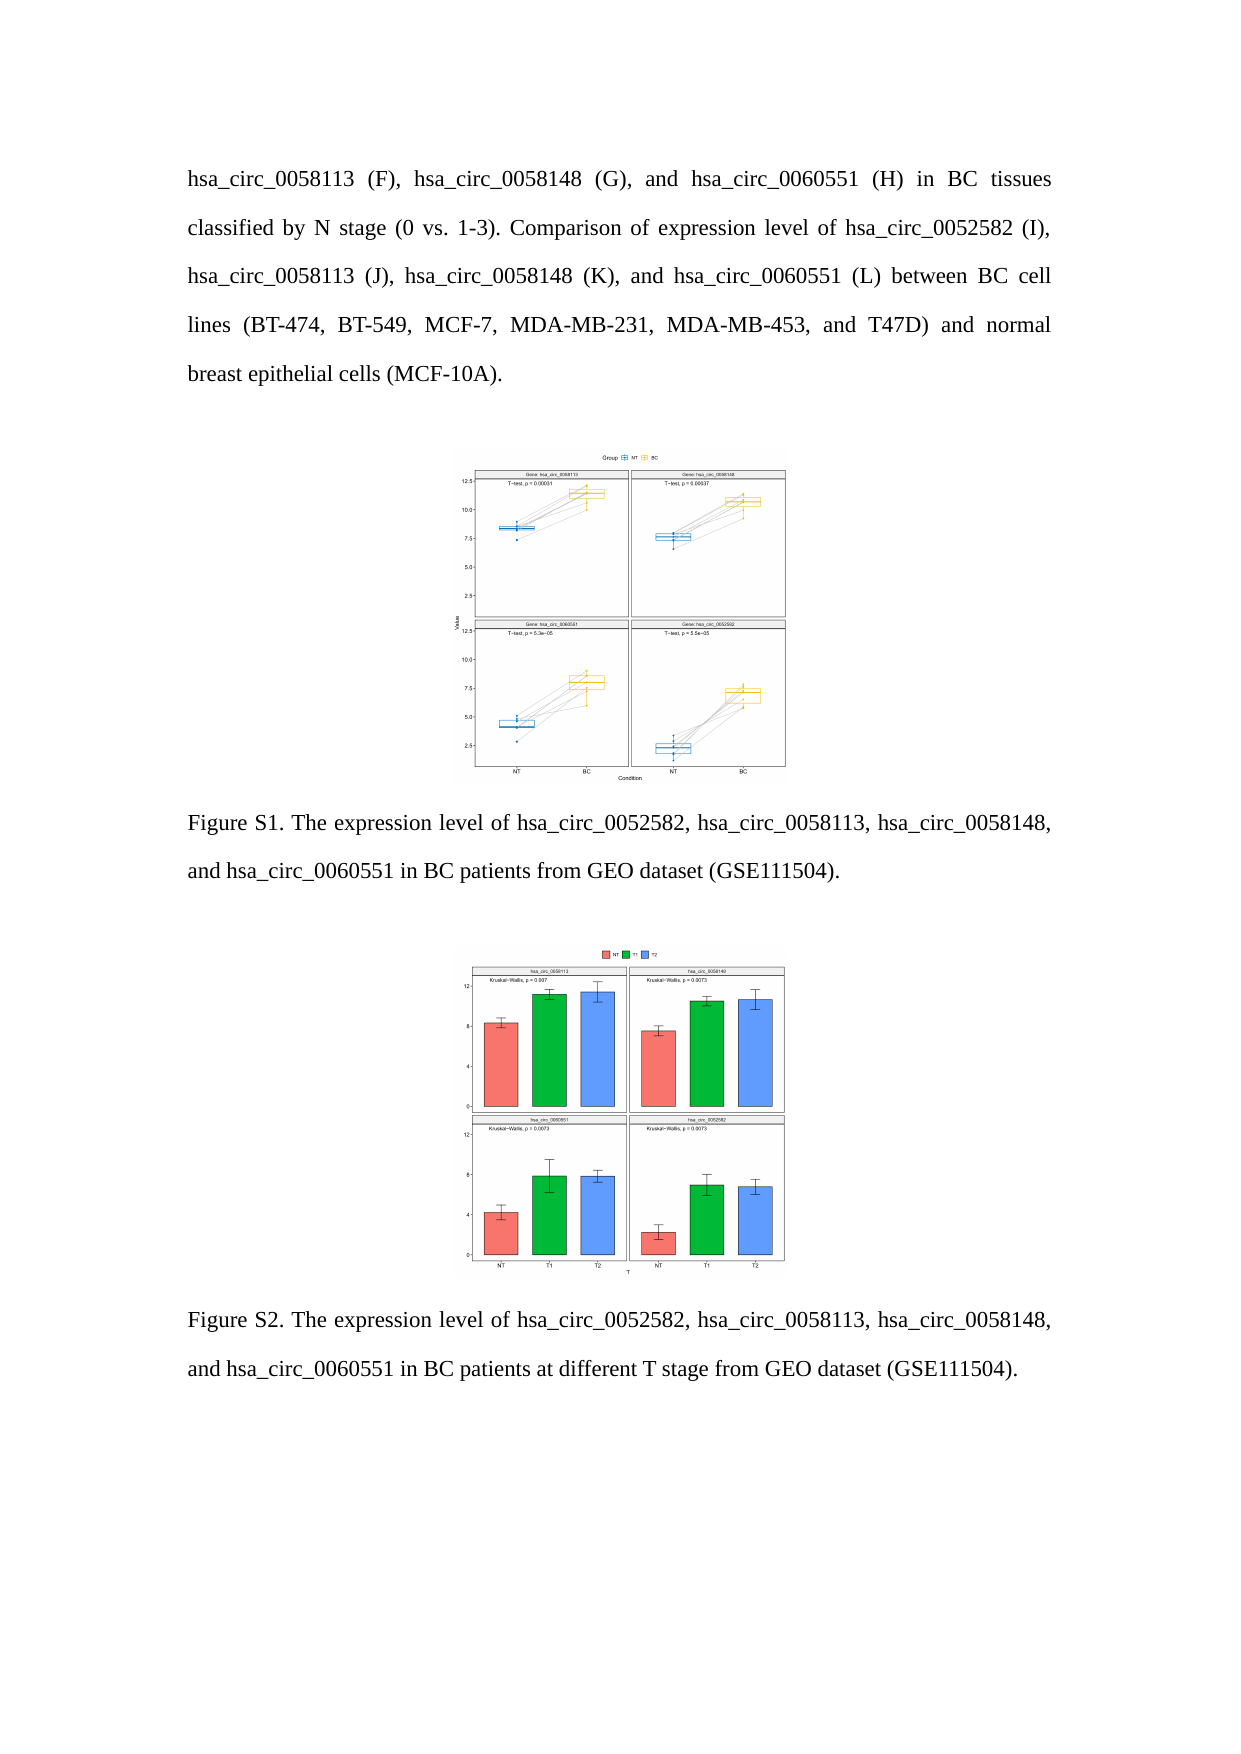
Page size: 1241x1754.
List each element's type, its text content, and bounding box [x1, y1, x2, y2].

picture [454, 945, 787, 1278]
picture [452, 448, 788, 784]
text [187, 162, 1053, 389]
text Figure S1. The expression level of hsa_circ_0052582, hsa_circ_0058113, hsa_circ_0058148, and hsa_circ_0060551 in BC patients from GEO dataset (GSE111504). [187, 806, 1053, 887]
text Figure S2. The expression level of hsa_circ_0052582, hsa_circ_0058113, hsa_circ_0058148, and hsa_circ_0060551 in BC patients at different T stage from GEO dataset (GSE111504). [187, 1303, 1053, 1384]
